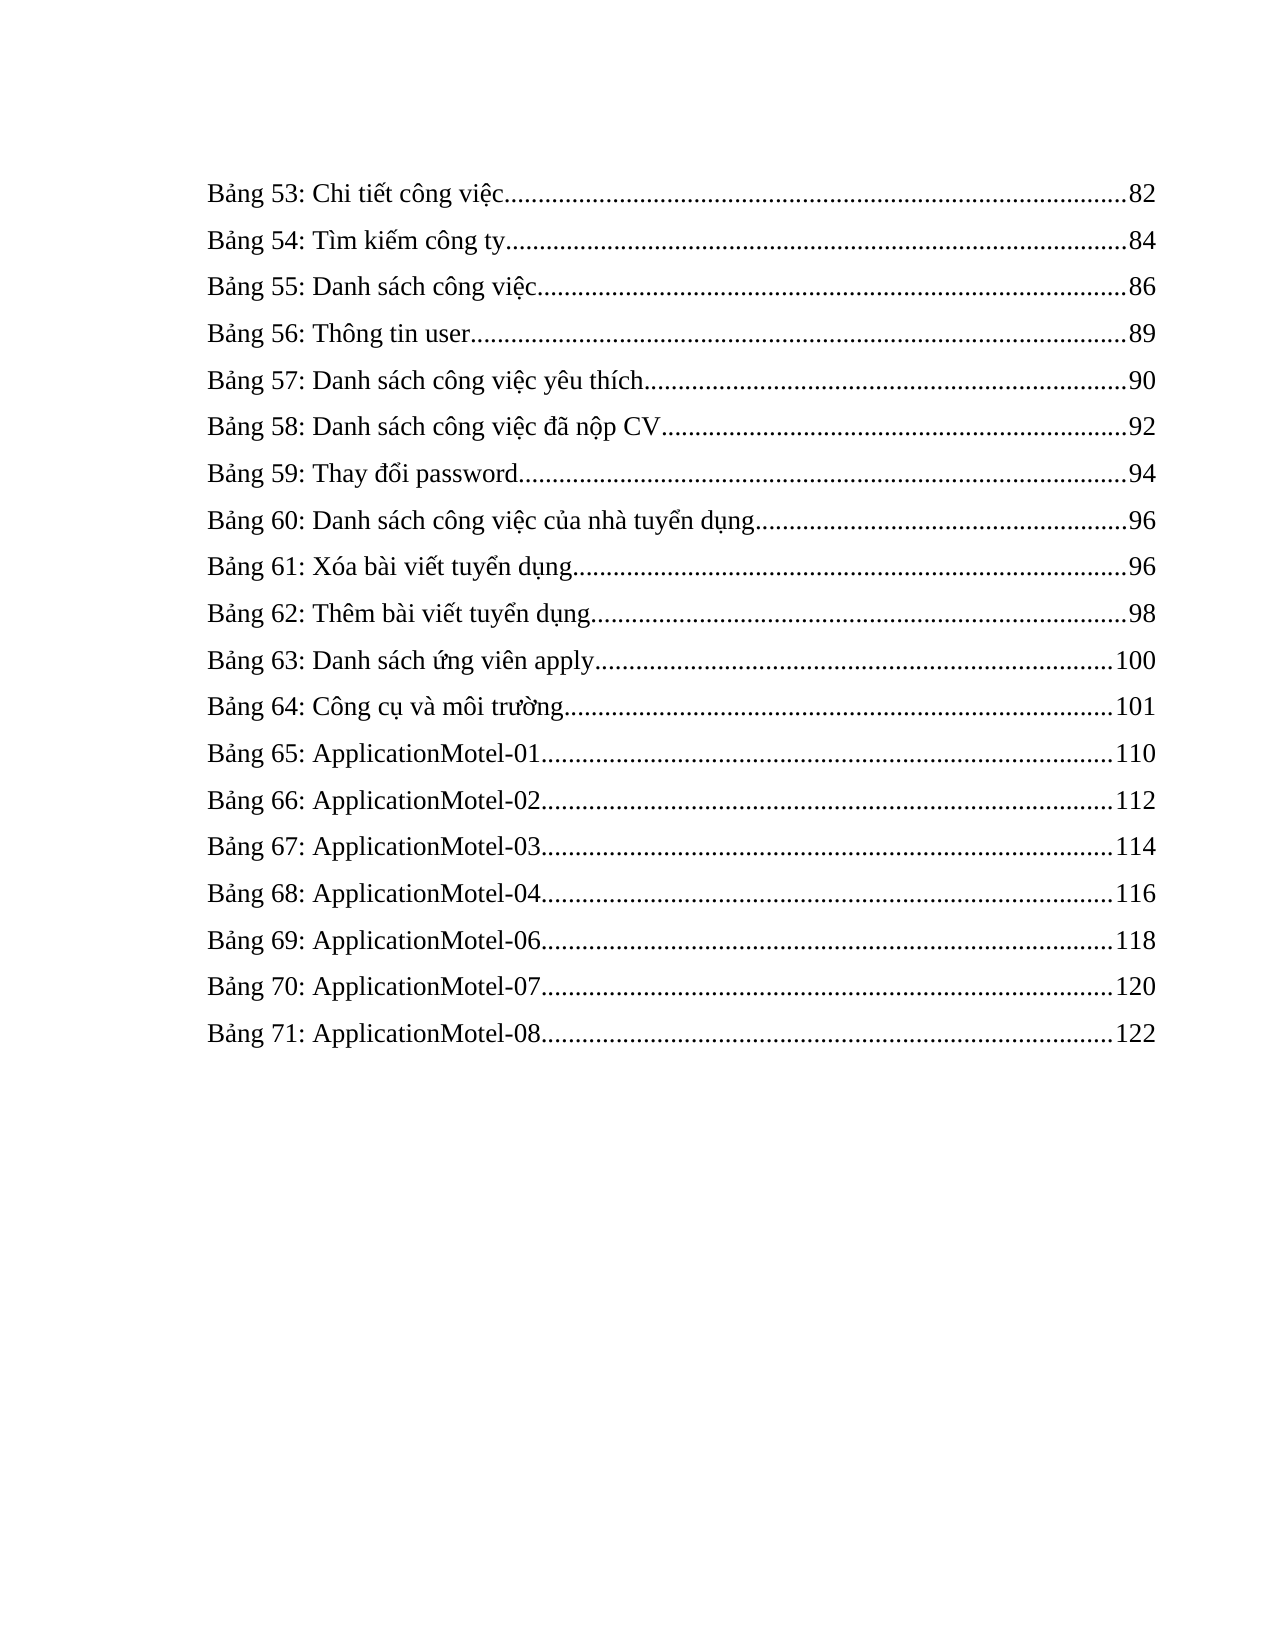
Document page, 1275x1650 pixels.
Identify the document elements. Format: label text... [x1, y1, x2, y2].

text Bảng 67: ApplicationMotel-03 114 [207, 831, 1157, 862]
text Bảng 58: Danh sách công việc đã nộp CV 92 [207, 411, 1157, 442]
text Bảng 59: Thay đổi password 94 [207, 457, 1157, 488]
text Bảng 54: Tìm kiếm công ty 84 [207, 224, 1157, 255]
text Bảng 68: ApplicationMotel-04 116 [207, 877, 1157, 908]
text Bảng 69: ApplicationMotel-06 118 [207, 924, 1157, 955]
text Bảng 66: ApplicationMotel-02 112 [207, 784, 1157, 815]
text Bảng 56: Thông tin user 89 [207, 317, 1157, 348]
text Bảng 70: ApplicationMotel-07 120 [207, 971, 1157, 1002]
text Bảng 55: Danh sách công việc 86 [207, 271, 1157, 302]
text Bảng 64: Công cụ và môi trường 101 [207, 691, 1157, 722]
text Bảng 60: Danh sách công việc của nhà tuyển dụng 96 [207, 504, 1157, 535]
text Bảng 57: Danh sách công việc yêu thích 90 [207, 364, 1157, 395]
text Bảng 63: Danh sách ứng viên apply 100 [207, 644, 1157, 675]
text Bảng 62: Thêm bài viết tuyển dụng 98 [207, 597, 1157, 628]
text Bảng 71: ApplicationMotel-08 122 [207, 1017, 1157, 1048]
text Bảng 61: Xóa bài viết tuyển dụng 96 [207, 551, 1157, 582]
text Bảng 65: ApplicationMotel-01 110 [207, 737, 1157, 768]
text Bảng 53: Chi tiết công việc 82 [207, 177, 1157, 208]
